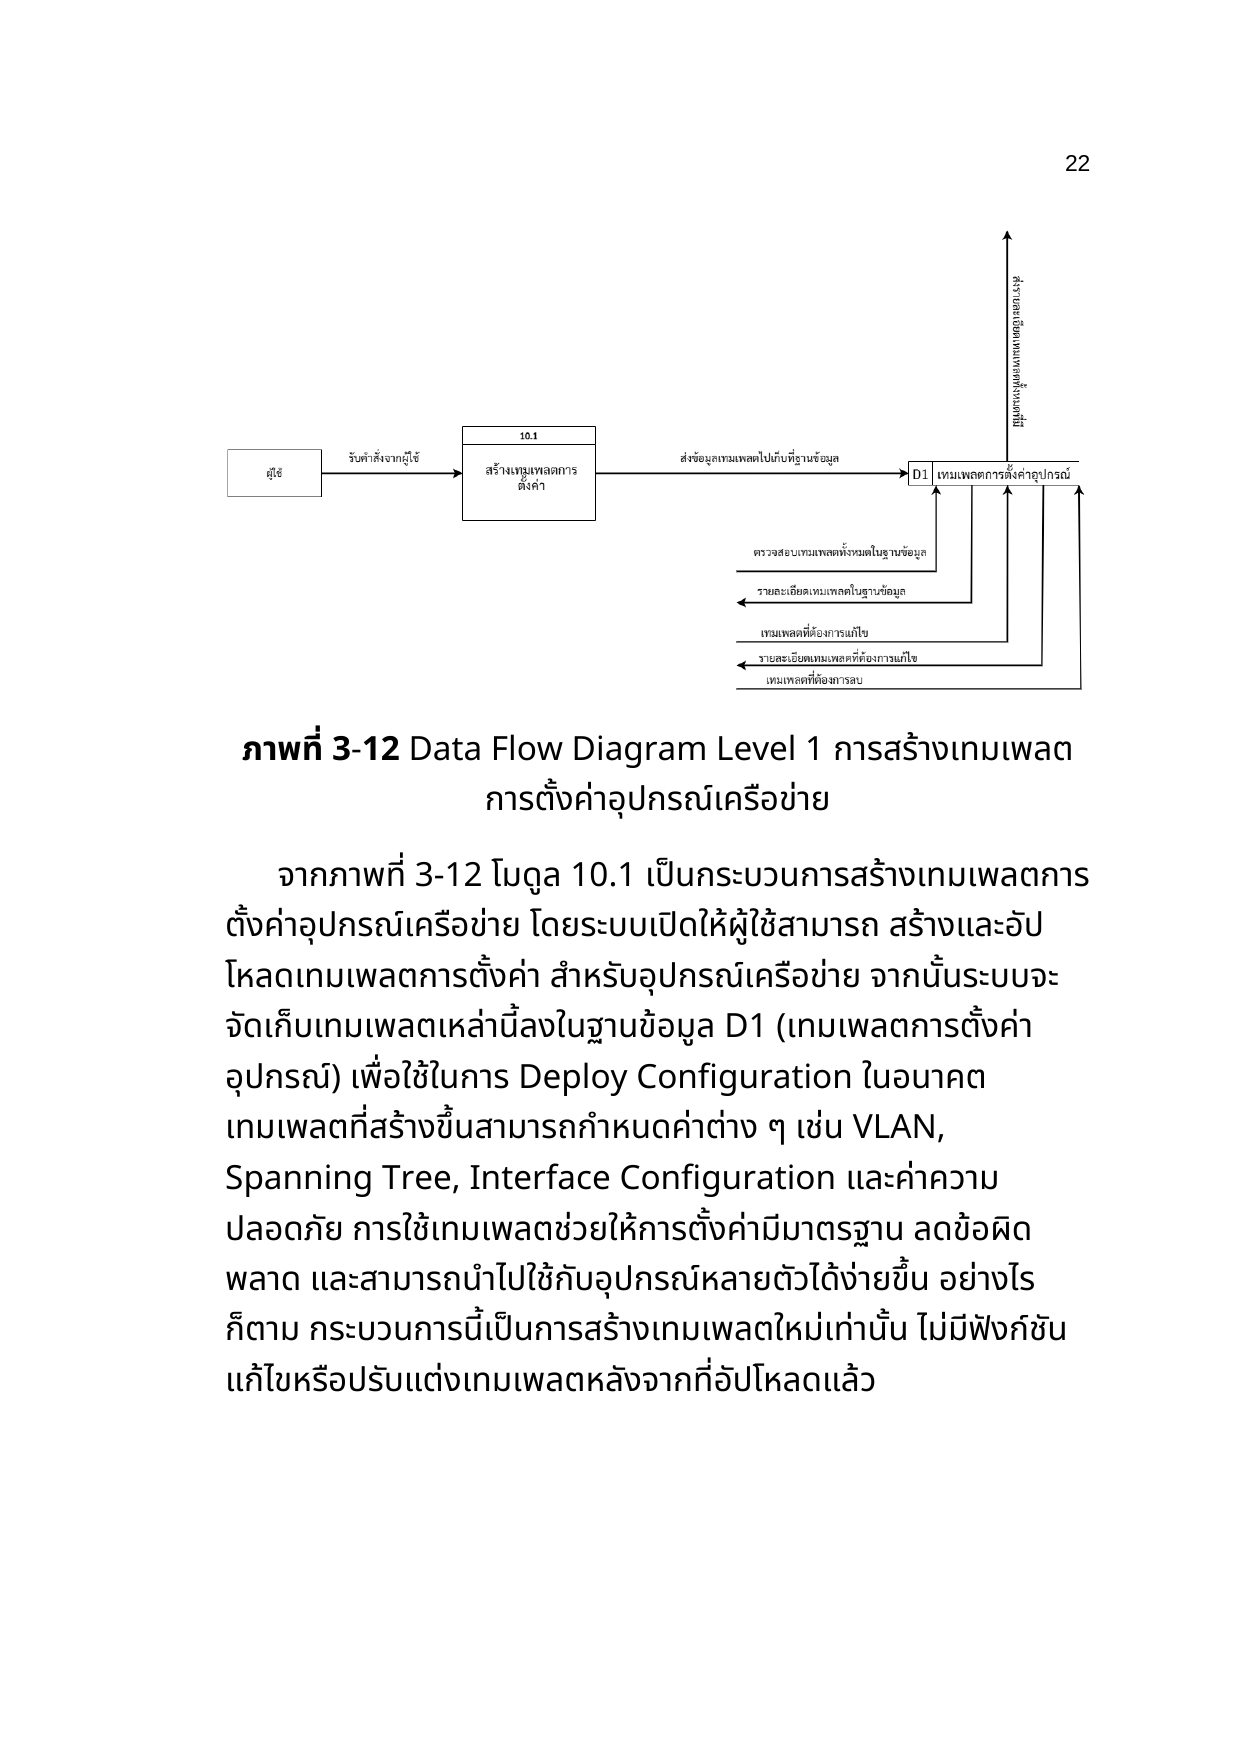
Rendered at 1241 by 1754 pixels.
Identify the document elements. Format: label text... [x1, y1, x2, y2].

text จากภาพที่ 3-12 โมดูล 10.1 เป็นกระบวนการสร้างเทมเพลตการตั้งค่าอุปกรณ์เครือข่าย โดยระบบเปิดให้ผู้ใช้สามารถ สร้างและอัปโหลดเทมเพลตการตั้งค่า สำหรับอุปกรณ์เครือข่าย จากนั้นระบบจะจัดเก็บเทมเพลตเหล่านี้ลงในฐานข้อมูล D1 (เทมเพลตการตั้งค่าอุปกรณ์) เพื่อใช้ในการ Deploy Configuration ในอนาคต เทมเพลตที่สร้างขึ้นสามารถกำหนดค่าต่าง ๆ เช่น VLAN, Spanning Tree, Interface Configuration และค่าความปลอดภัย การใช้เทมเพลตช่วยให้การตั้งค่ามีมาตรฐาน ลดข้อผิดพลาด และสามารถนำไปใช้กับอุปกรณ์หลายตัวได้ง่ายขึ้น อย่างไรก็ตาม กระบวนการนี้เป็นการสร้างเทมเพลตใหม่เท่านั้น ไม่มีฟังก์ชันแก้ไขหรือปรับแต่งเทมเพลตหลังจากที่อัปโหลดแล้ว [225, 851, 1090, 1406]
text ภาพที่ 3-12 Data Flow Diagram Level 1 การสร้างเทมเพลตการตั้งค่าอุปกรณ์เครือข่าย [225, 724, 1090, 826]
picture [227, 225, 1088, 696]
